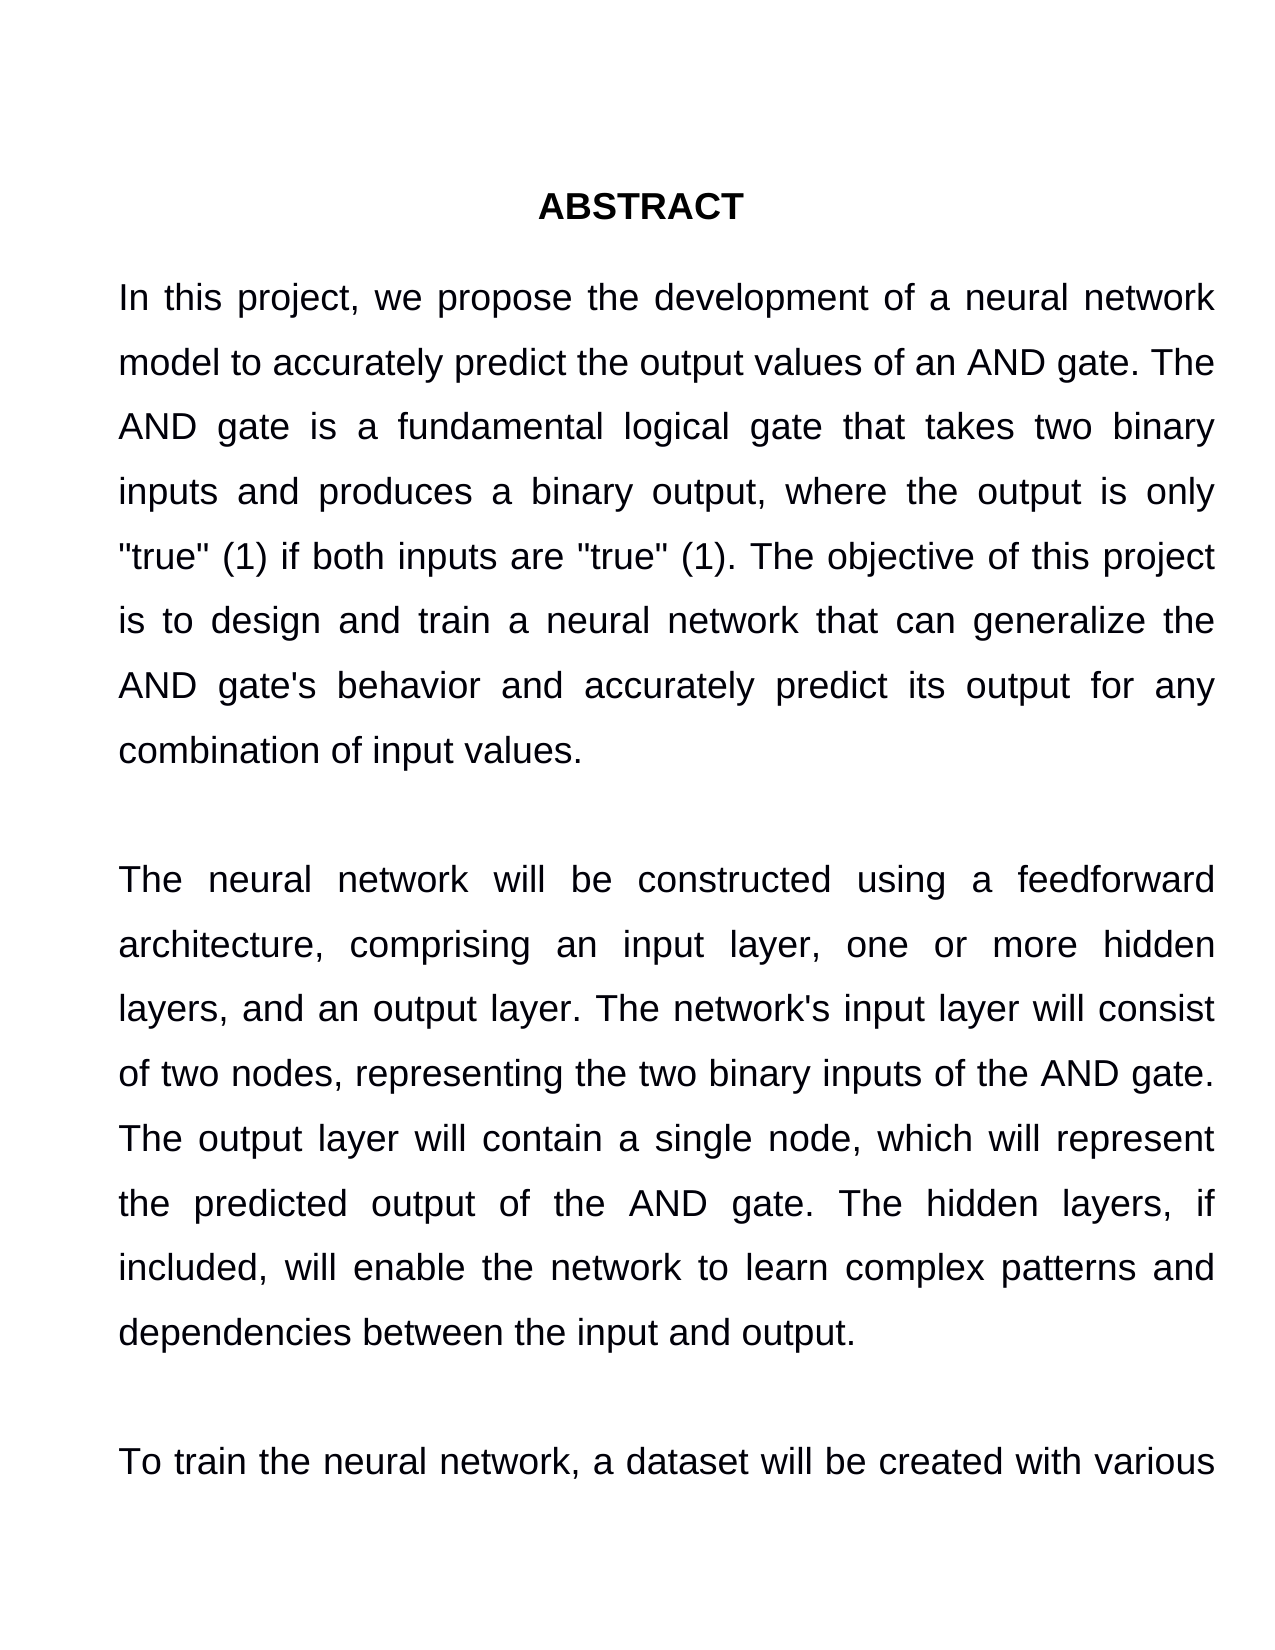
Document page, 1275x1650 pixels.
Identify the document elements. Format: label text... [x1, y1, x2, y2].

subtitle ABSTRACT [186, 184, 1096, 227]
text The neural network will be constructed using a feedforward architecture, comprising an input layer, one or more hidden layers, and an output layer. The network's input layer will consist of two nodes, representing the two binary inputs of the AND gate. The output layer will contain a single node, which will represent the predicted output of the AND gate. The hidden layers, if included, will enable the network to learn complex patterns and dependencies between the input and output. [118, 857, 1216, 1353]
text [118, 1439, 1216, 1483]
text In this project, we propose the development of a neural network model to accurately predict the output values of an AND gate. The AND gate is a fundamental logical gate that takes two binary inputs and produces a binary output, where the output is only "true" (1) if both inputs are "true" (1). The objective of this project is to design and train a neural network that can generalize the AND gate's behavior and accurately predict its output for any combination of input values. [118, 275, 1216, 771]
